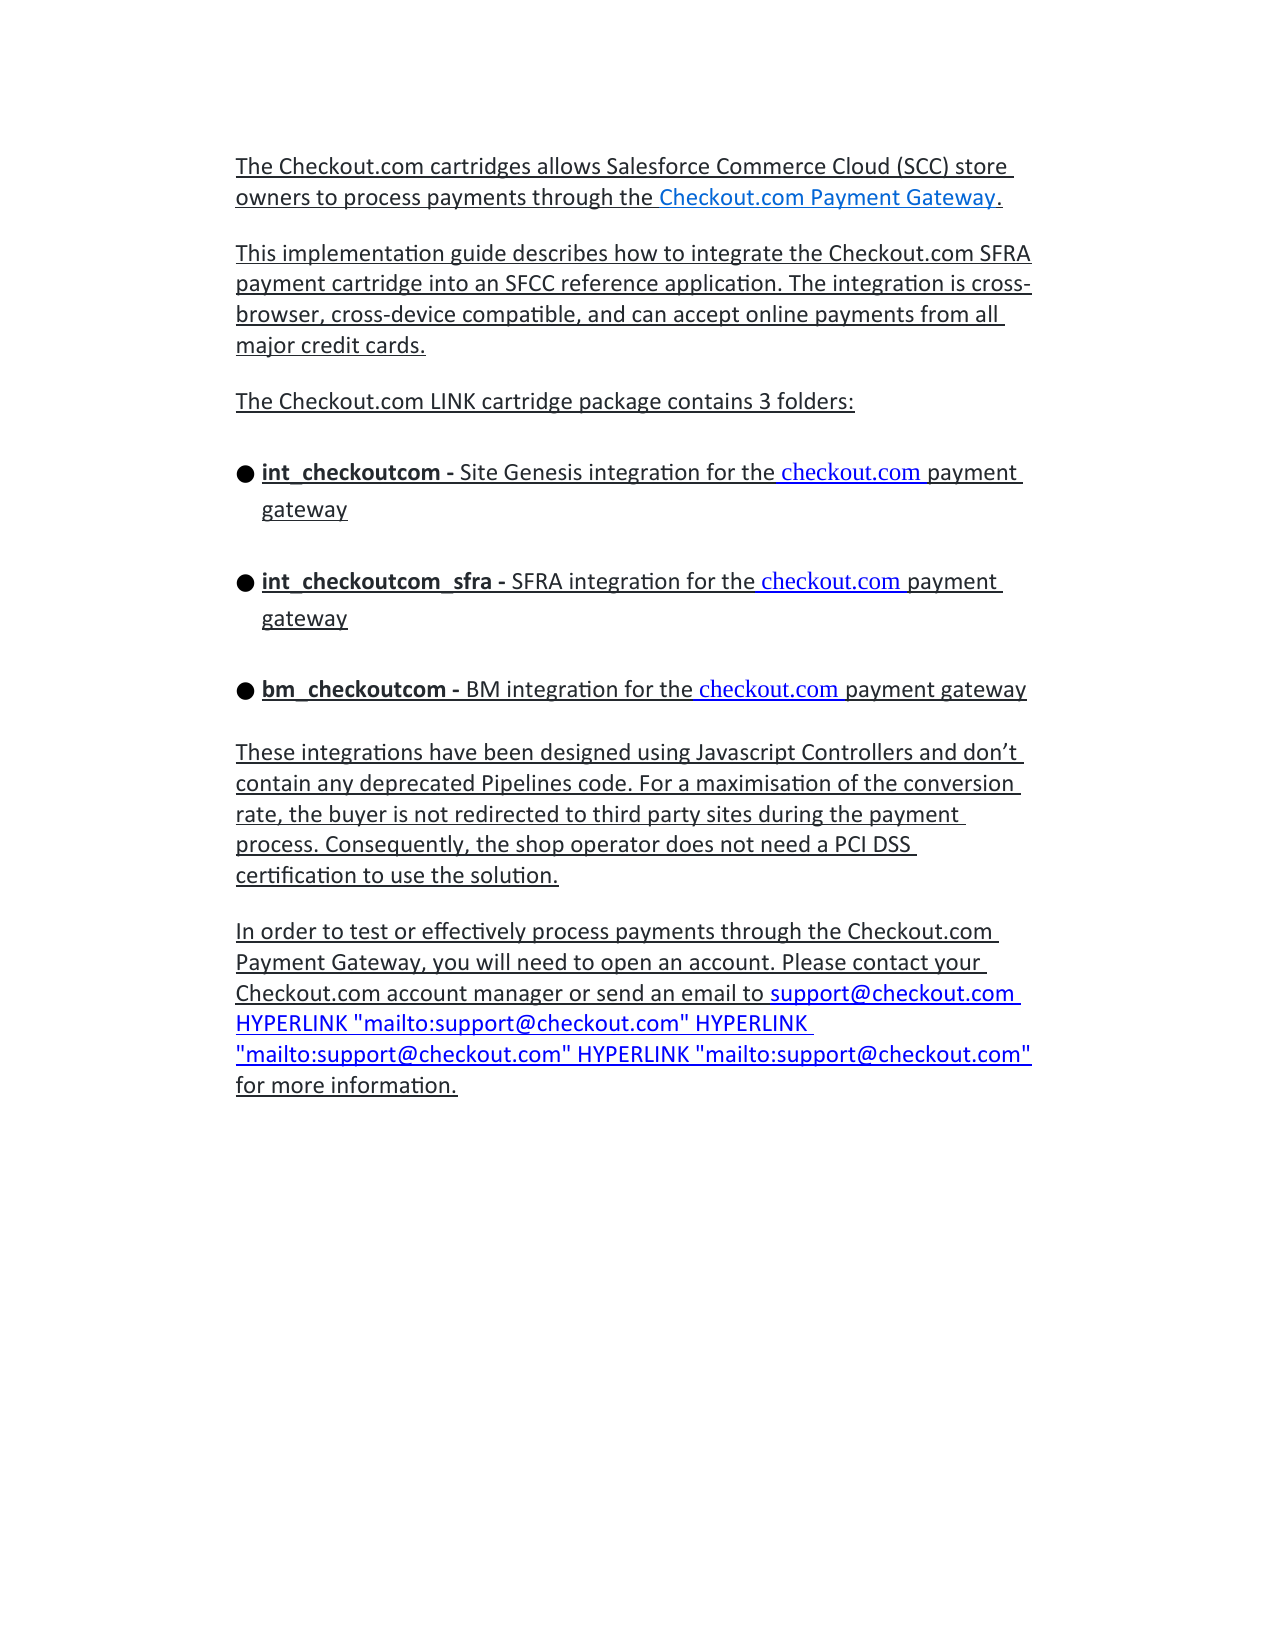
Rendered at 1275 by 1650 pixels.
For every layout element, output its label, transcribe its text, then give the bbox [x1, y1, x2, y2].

text The Checkout.com cartridges allows Salesforce Commerce Cloud (SCC) store owners to process payments through the Checkout.com Payment Gateway. [235, 150, 1087, 211]
list int_checkoutcom - Site Genesis integration for the checkout.com payment gateway [235, 447, 1087, 524]
text These integrations have been designed using Javascript Controllers and don’t contain any deprecated Pipelines code. For a maximisation of the conversion rate, the buyer is not redirected to third party sites during the payment process. Consequently, the shop operator does not need a PCI DSS certification to use the solution. [235, 736, 1034, 890]
text This implementation guide describes how to integrate the Checkout.com SFRA payment cartridge into an SFCC reference application. The integration is cross-browser, cross-device compatible, and can accept online payments from all major credit cards. [235, 237, 1034, 359]
list int_checkoutcom_sfra - SFRA integration for the checkout.com payment gateway [235, 555, 1087, 633]
list bm_checkoutcom - BM integration for the checkout.com payment gateway [235, 664, 1087, 711]
text In order to test or eﬀectively process payments through the Checkout.com Payment Gateway, you will need to open an account. Please contact your Checkout.com account manager or send an email to support@checkout.com HYPERLINK "mailto:support@checkout.com" HYPERLINK "mailto:support@checkout.com" HYPERLINK "mailto:support@checkout.com" for more information. [235, 915, 1034, 1099]
text The Checkout.com LINK cartridge package contains 3 folders: [235, 385, 1087, 416]
